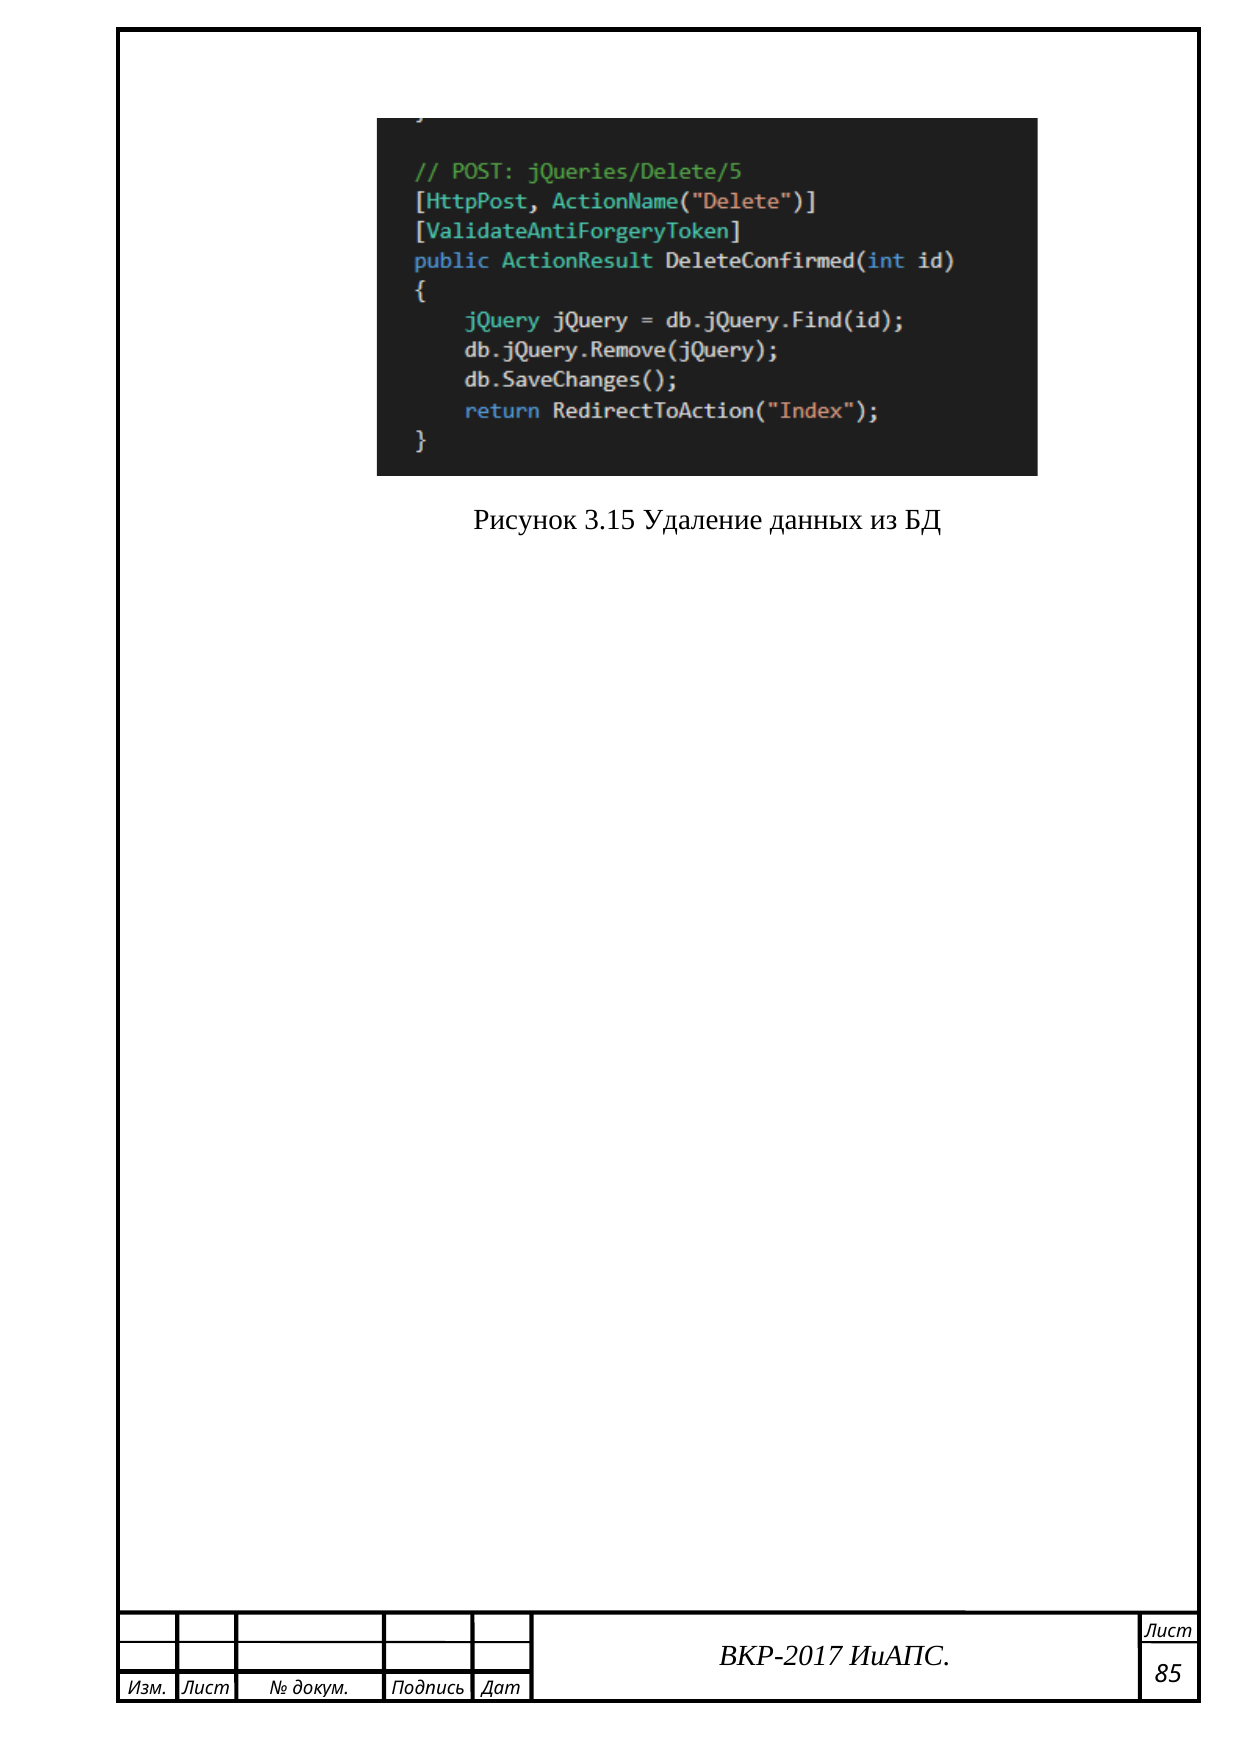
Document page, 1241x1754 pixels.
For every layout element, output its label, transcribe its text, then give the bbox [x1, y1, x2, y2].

text Рисунок 3.15 Удаление данных из БД [177, 502, 1181, 535]
picture [376, 118, 1038, 476]
